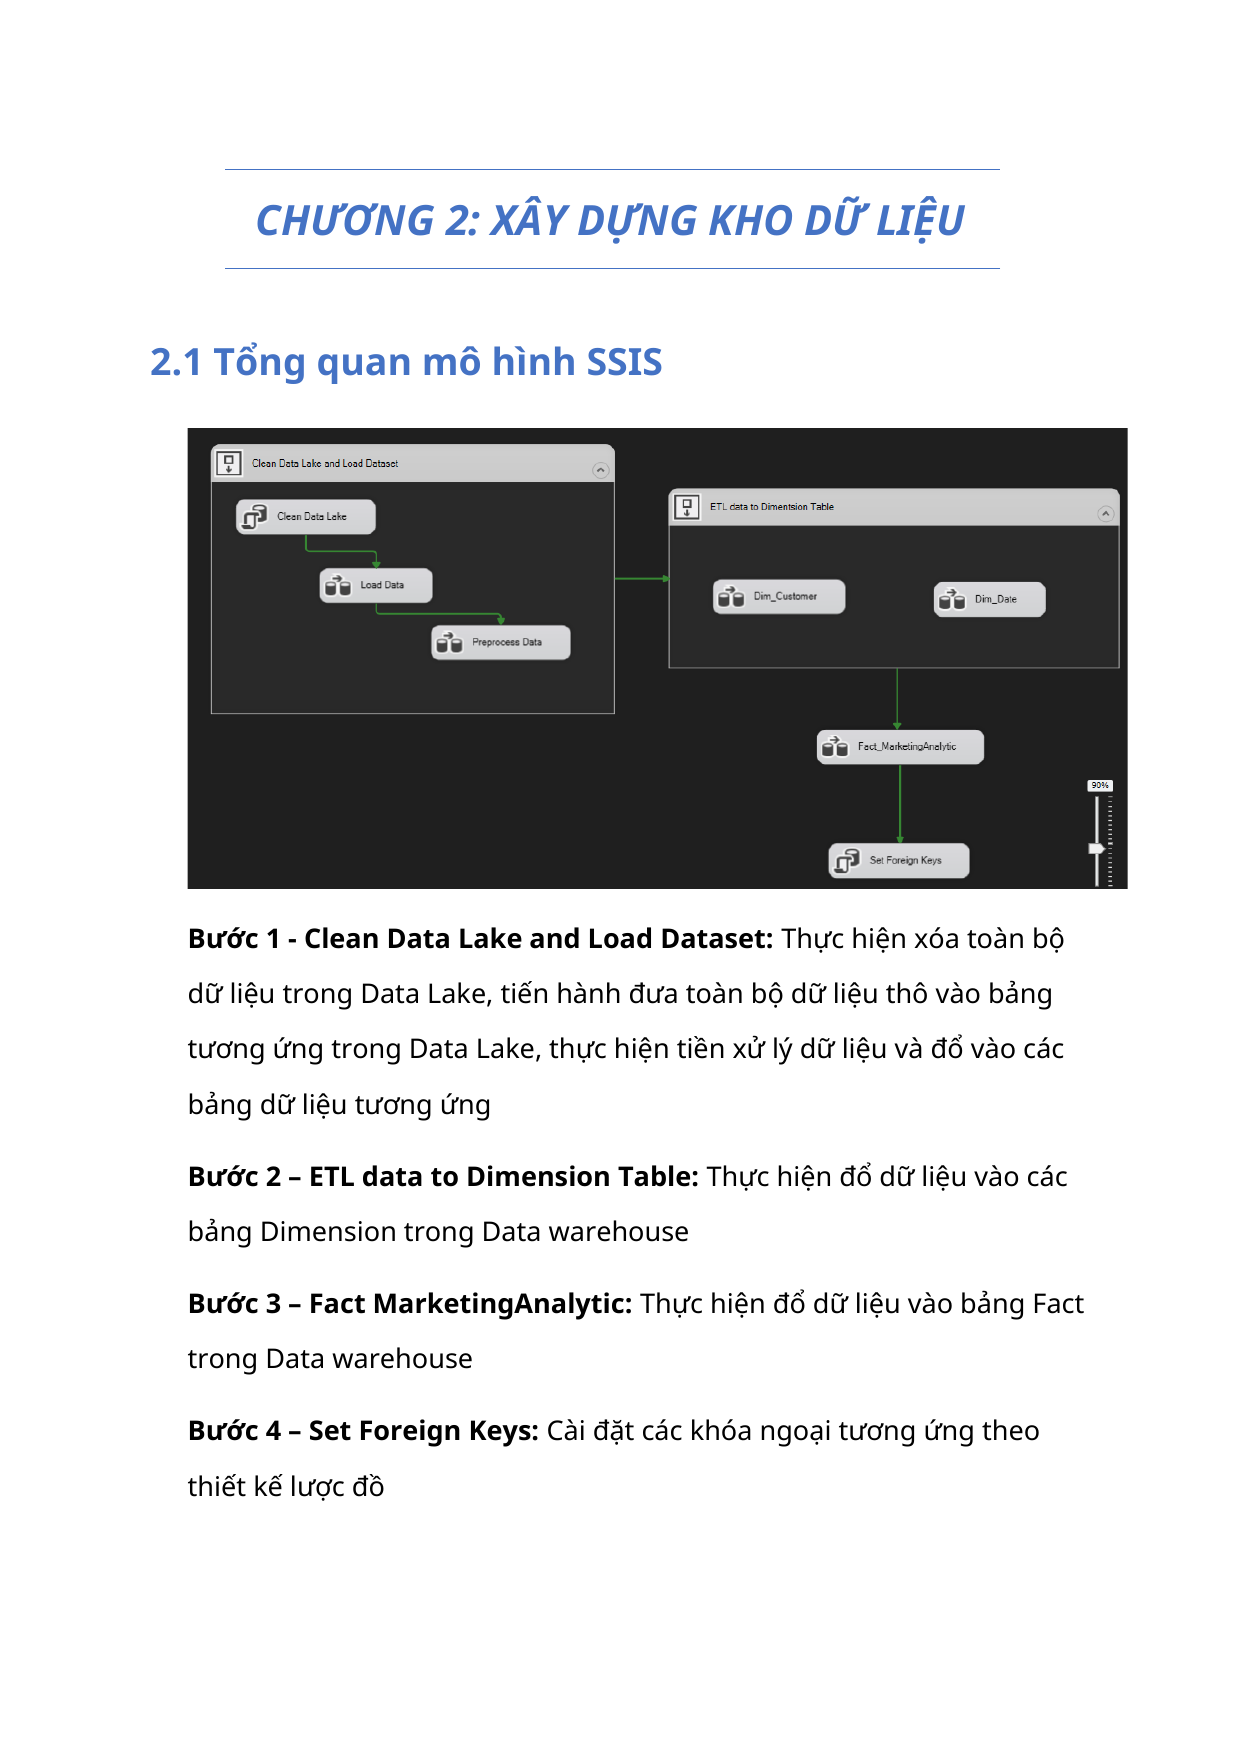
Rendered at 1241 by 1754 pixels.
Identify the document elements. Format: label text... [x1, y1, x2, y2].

text Bước 2 – ETL data to Dimension Table: Thực hiện đổ dữ liệu vào các bảng Dimension trong Data warehouse [187, 1157, 1090, 1249]
text 2.1 Tổng quan mô hình SSIS [150, 335, 1090, 386]
picture [187, 428, 1128, 889]
text CHƯƠNG 2: XÂY DỰNG KHO DỮ LIỆU [225, 170, 1000, 268]
text Bước 4 – Set Foreign Keys: Cài đặt các khóa ngoại tương ứng theo thiết kế lược đồ [187, 1412, 1090, 1504]
text Bước 3 – Fact MarketingAnalytic: Thực hiện đổ dữ liệu vào bảng Fact trong Data warehouse [187, 1284, 1090, 1377]
text Bước 1 - Clean Data Lake and Load Dataset: Thực hiện xóa toàn bộ dữ liệu trong Data Lake, tiến hành đưa toàn bộ dữ liệu thô vào bảng tương ứng trong Data Lake, thực hiện tiền xử lý dữ liệu và đổ vào các bảng dữ liệu tương ứng [187, 919, 1090, 1122]
